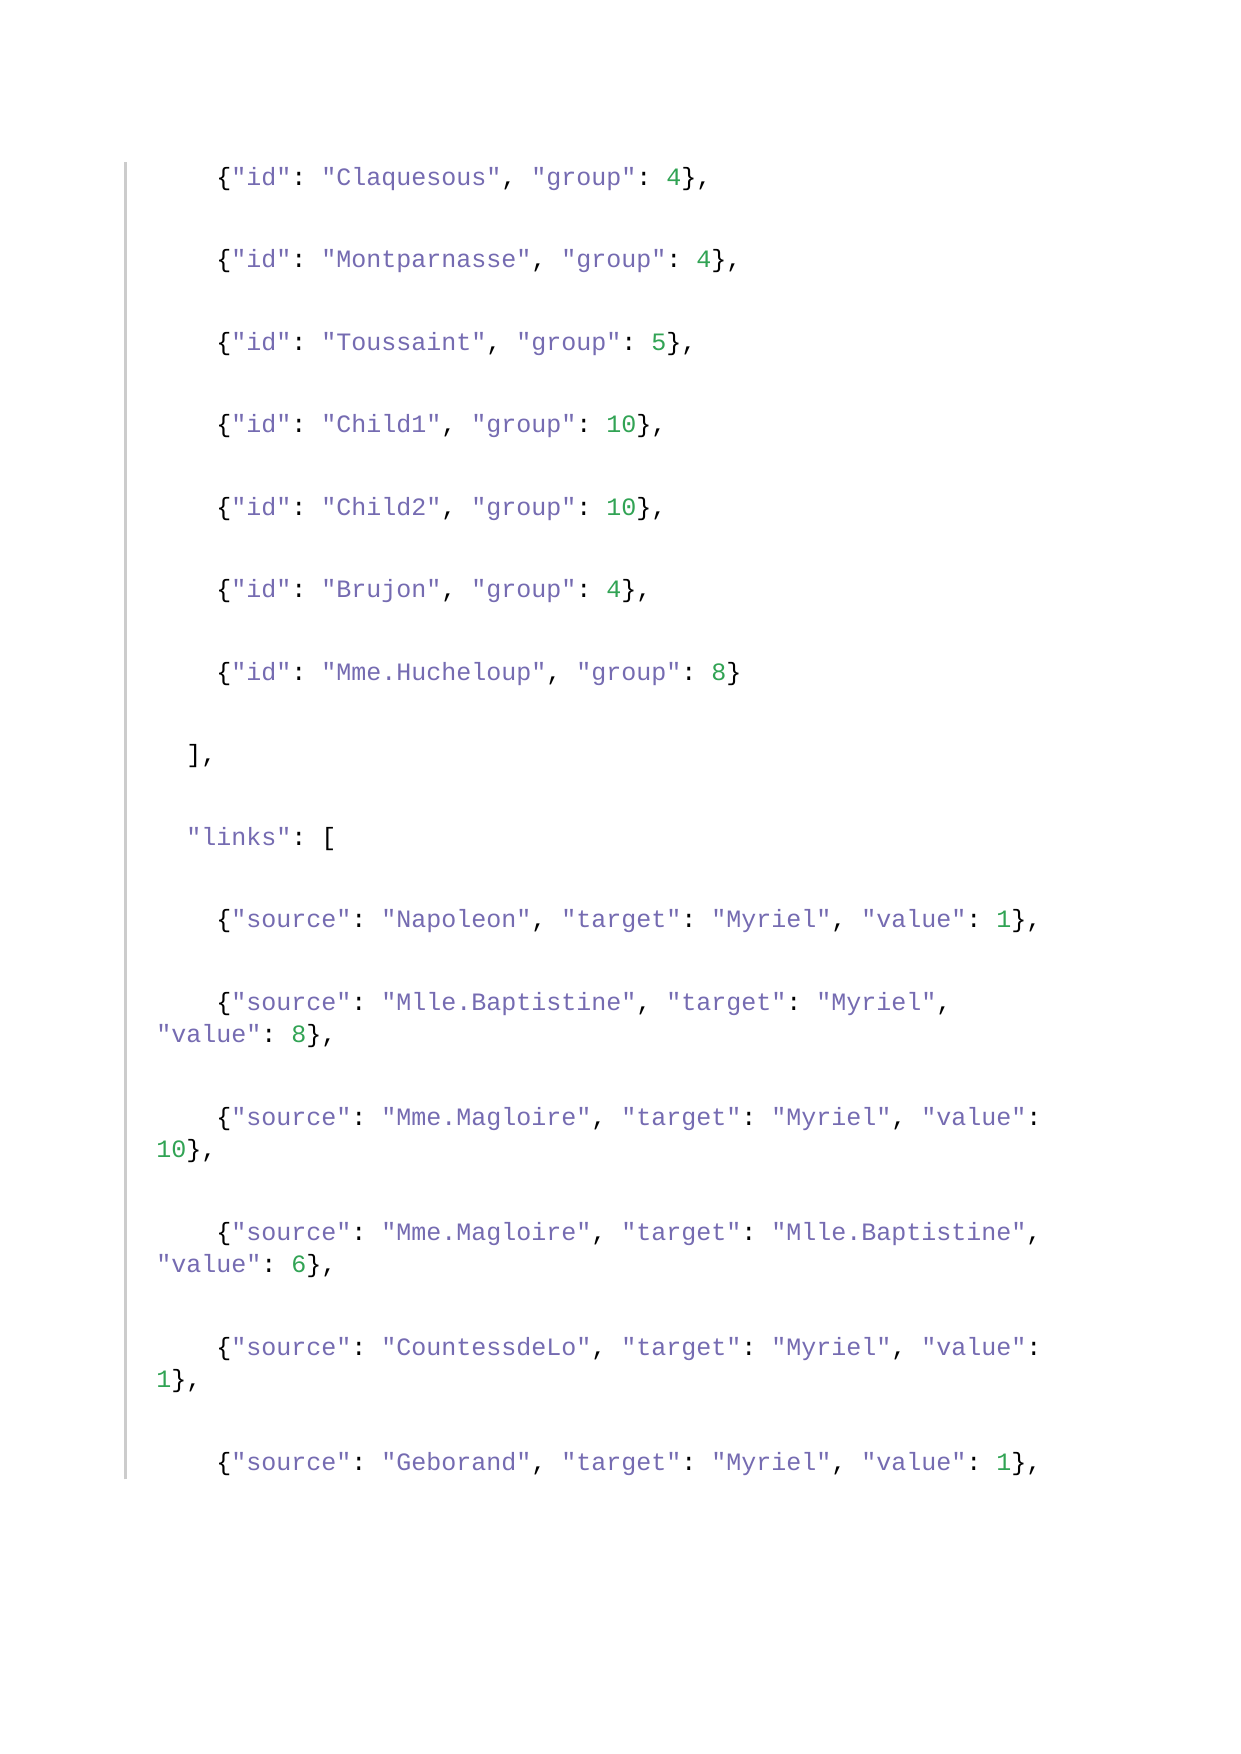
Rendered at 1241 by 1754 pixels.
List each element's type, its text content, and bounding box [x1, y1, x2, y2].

text "links": [ [127, 822, 1053, 854]
text {"id": "Montparnasse", "group": 4}, [127, 244, 1053, 277]
text {"source": "Mme.Magloire", "target": "Mlle.Baptistine", "value": 6}, [127, 1217, 1053, 1282]
text ], [127, 739, 1053, 772]
text {"source": "Mme.Magloire", "target": "Myriel", "value": 10}, [127, 1102, 1053, 1167]
text {"source": "Geborand", "target": "Myriel", "value": 1}, [127, 1447, 1053, 1479]
text {"id": "Mme.Hucheloup", "group": 8} [127, 657, 1053, 689]
text {"id": "Brujon", "group": 4}, [127, 574, 1053, 607]
text {"id": "Child1", "group": 10}, [127, 409, 1053, 442]
text {"source": "Mlle.Baptistine", "target": "Myriel", "value": 8}, [127, 987, 1053, 1052]
text {"id": "Claquesous", "group": 4}, [127, 162, 1053, 194]
text {"source": "CountessdeLo", "target": "Myriel", "value": 1}, [127, 1332, 1053, 1397]
text {"id": "Toussaint", "group": 5}, [127, 327, 1053, 359]
text {"source": "Napoleon", "target": "Myriel", "value": 1}, [127, 904, 1053, 937]
text {"id": "Child2", "group": 10}, [127, 492, 1053, 524]
